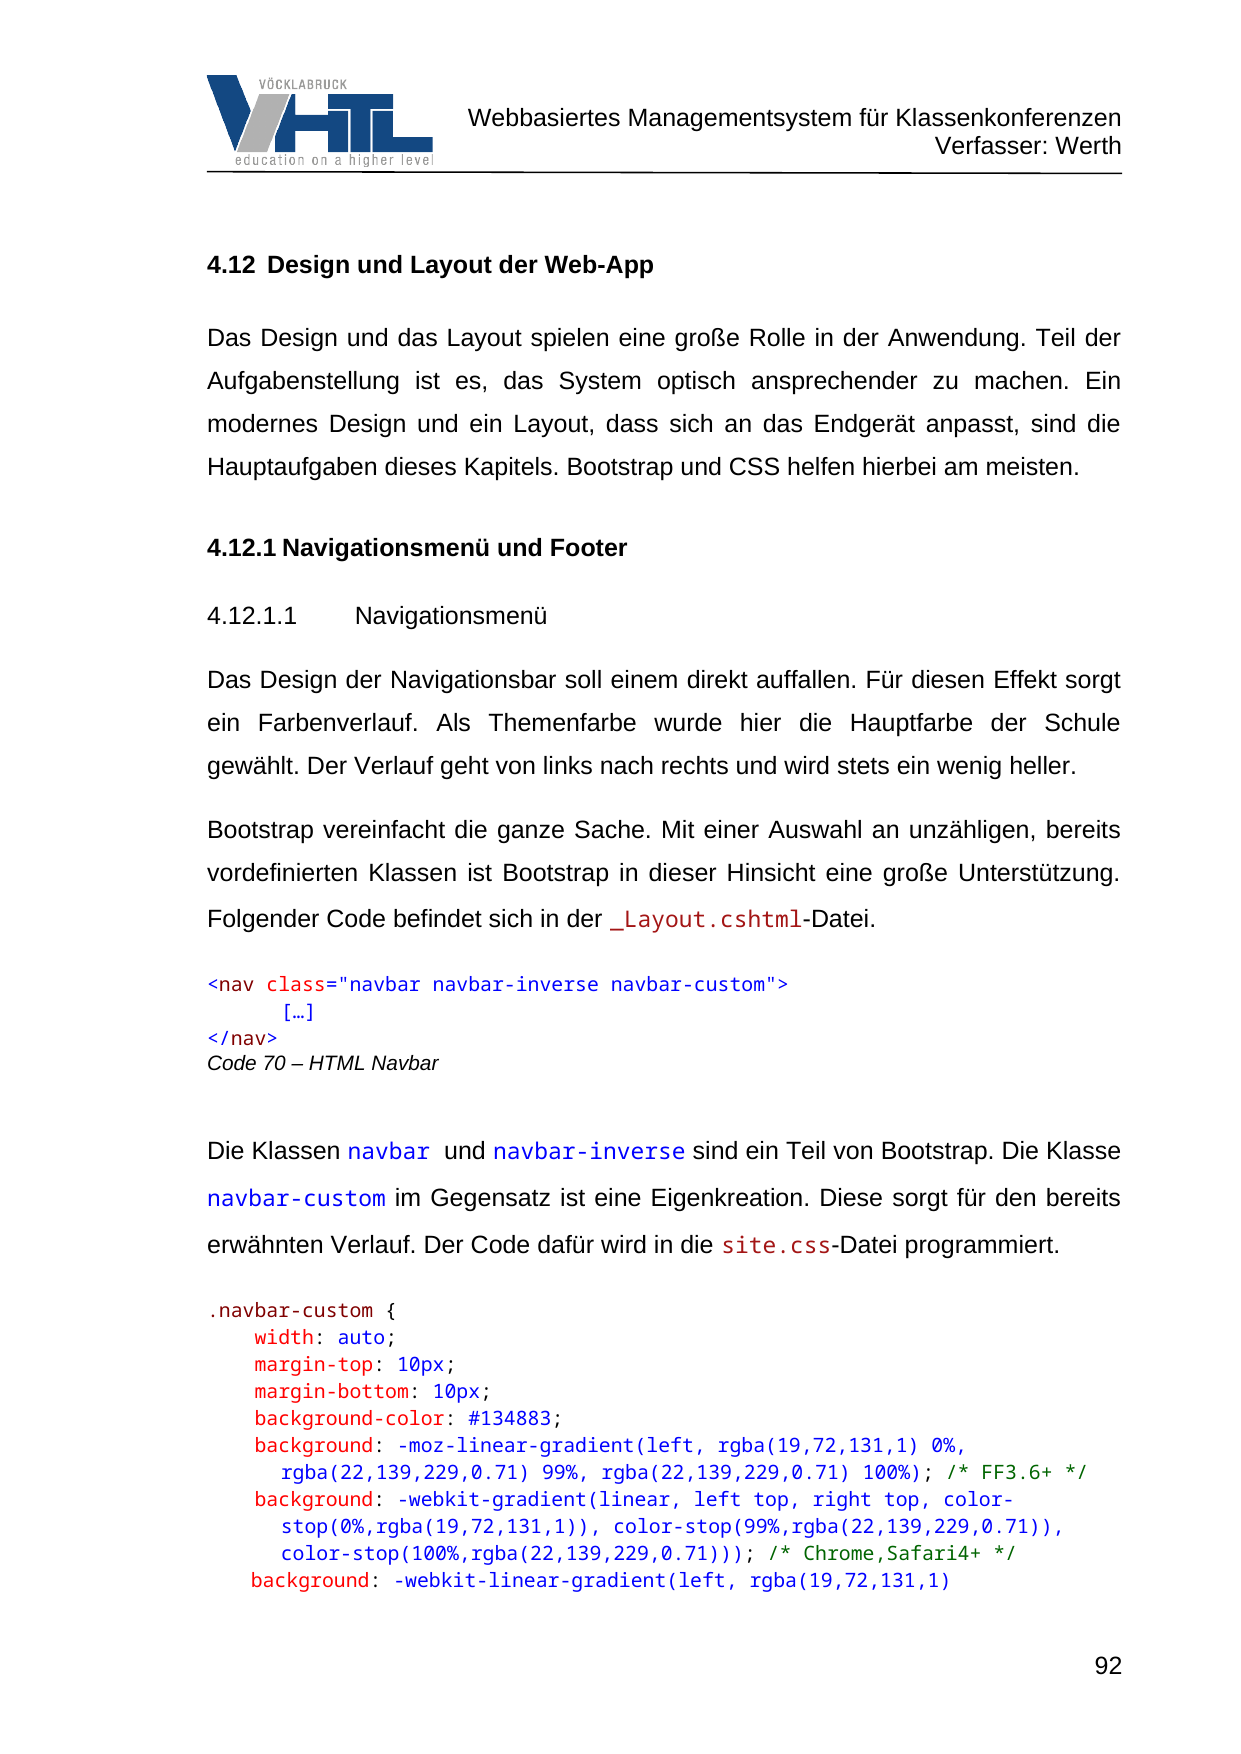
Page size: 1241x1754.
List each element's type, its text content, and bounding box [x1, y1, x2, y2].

text margin-top: 10px; [207, 1350, 1122, 1377]
text background: -moz-linear-gradient(left, rgba(19,72,131,1) 0%, [207, 1431, 1122, 1458]
picture [206, 75, 433, 167]
text Code 70 – HTML Navbar [207, 1051, 1122, 1075]
text Das Design der Navigationsbar soll einem direkt auffallen. Für diesen Effekt sorgt ein Farbenverlauf. Als Themenfarbe wurde hier die Hauptfarbe der Schule gewählt. Der Verlauf geht von links nach rechts und wird stets ein wenig heller. [207, 665, 1122, 780]
subtitle Navigationsmenü [207, 601, 1122, 630]
text stop(0%,rgba(19,72,131,1)), color-stop(99%,rgba(22,139,229,0.71)), color-stop(100%,rgba(22,139,229,0.71))); /* Chrome,Safari4+ */ [281, 1512, 1122, 1566]
text rgba(22,139,229,0.71) 99%, rgba(22,139,229,0.71) 100%); /* FF3.6+ */ [207, 1458, 1122, 1485]
text margin-bottom: 10px; [207, 1377, 1122, 1404]
subtitle Navigationsmenü und Footer [207, 533, 1122, 562]
text background: -webkit-gradient(linear, left top, right top, color- [207, 1485, 1122, 1512]
text background-color: #134883; [207, 1404, 1122, 1431]
text Die Klassen navbar und navbar-inverse sind ein Teil von Bootstrap. Die Klasse navbar-custom im Gegensatz ist eine Eigenkreation. Diese sorgt für den bereits erwähnten Verlauf. Der Code dafür wird in die site.css-Datei programmiert. [207, 1135, 1122, 1260]
text width: auto; [207, 1323, 1122, 1350]
text </nav> [207, 1024, 1122, 1051]
text […] [207, 997, 1122, 1024]
text background: -webkit-linear-gradient(left, rgba(19,72,131,1) [251, 1566, 1122, 1593]
text Bootstrap vereinfacht die ganze Sache. Mit einer Auswahl an unzähligen, bereits vordefinierten Klassen ist Bootstrap in dieser Hinsicht eine große Unterstützung. Folgender Code befindet sich in der _Layout.cshtml-Datei. [207, 815, 1122, 934]
text Das Design und das Layout spielen eine große Rolle in der Anwendung. Teil der Aufgabenstellung ist es, das System optisch ansprechender zu machen. Ein modernes Design und ein Layout, dass sich an das Endgerät anpasst, sind die Hauptaufgaben dieses Kapitels. Bootstrap und CSS helfen hierbei am meisten. [207, 323, 1122, 481]
text .navbar-custom { [207, 1296, 1122, 1323]
subtitle Design und Layout der Web-App [207, 251, 1122, 279]
text <nav class="navbar navbar-inverse navbar-custom"> [207, 970, 1122, 997]
